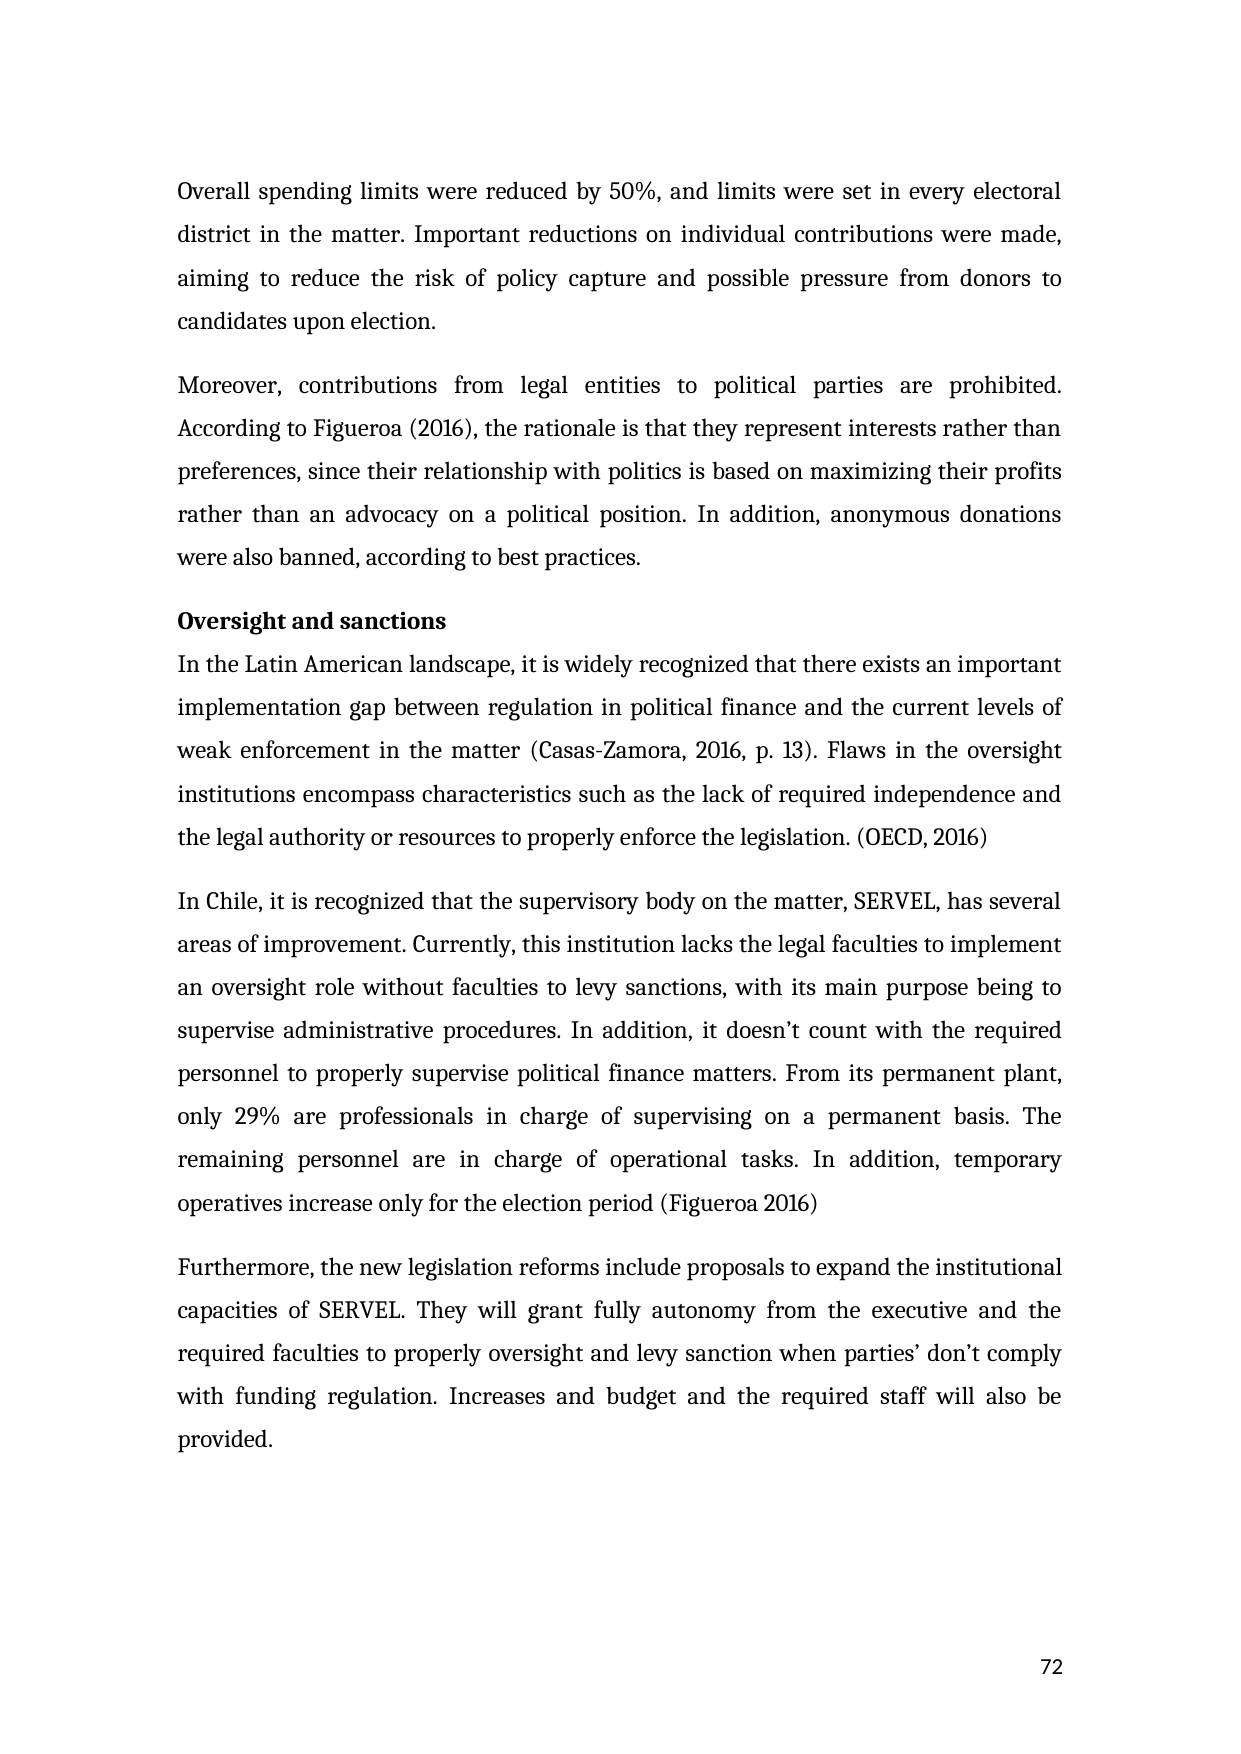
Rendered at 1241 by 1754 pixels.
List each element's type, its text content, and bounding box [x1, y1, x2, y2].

subtitle Oversight and sanctions [177, 607, 1063, 636]
text In Chile, it is recognized that the supervisory body on the matter, SERVEL, has several areas of improvement. Currently, this institution lacks the legal faculties to implement an oversight role without faculties to levy sanctions, with its main purpose being to supervise administrative procedures. In addition, it doesn’t count with the required personnel to properly supervise political finance matters. From its permanent plant, only 29% are professionals in charge of supervising on a permanent basis. The remaining personnel are in charge of operational tasks. In addition, temporary operatives increase only for the election period (Figueroa 2016) [177, 887, 1063, 1217]
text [177, 177, 1063, 335]
text Moreover, contributions from legal entities to political parties are prohibited. According to Figueroa (2016), the rationale is that they represent interests rather than preferences, since their relationship with politics is based on maximizing their profits rather than an advocacy on a political position. In addition, anonymous donations were also banned, according to best practices. [177, 371, 1063, 572]
text Furthermore, the new legislation reforms include proposals to expand the institutional capacities of SERVEL. They will grant fully autonomy from the executive and the required faculties to properly oversight and levy sanction when parties’ don’t comply with funding regulation. Increases and budget and the required staff will also be provided. [177, 1252, 1063, 1454]
text In the Latin American landscape, it is widely recognized that there exists an important implementation gap between regulation in political finance and the current levels of weak enforcement in the matter (Casas-Zamora, 2016, p. 13). Flaws in the oversight institutions encompass characteristics such as the lack of required independence and the legal authority or resources to properly enforce the legislation. (OECD, 2016) [177, 650, 1063, 851]
